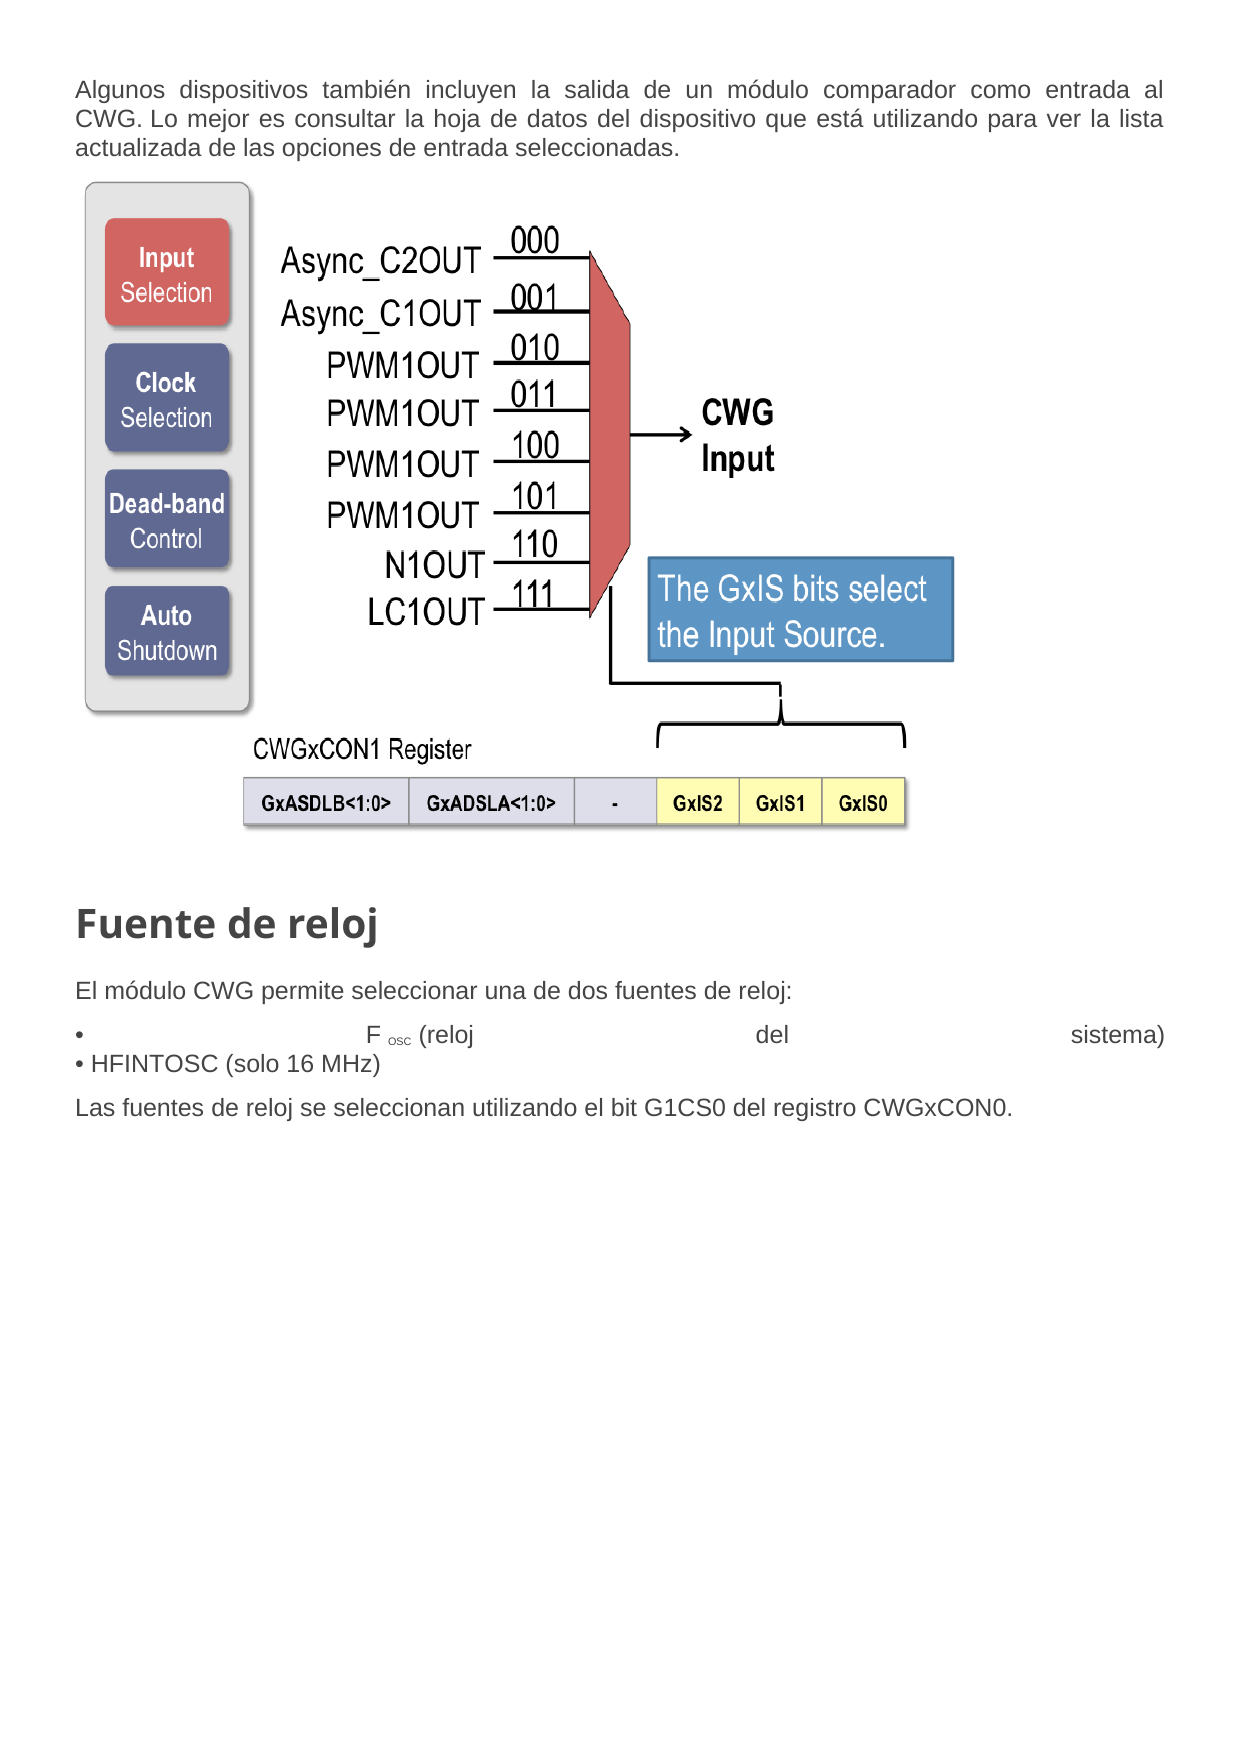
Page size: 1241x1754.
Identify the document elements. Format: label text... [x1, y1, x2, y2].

text Algunos dispositivos también incluyen la salida de un módulo comparador como entrada al CWG. Lo mejor es consultar la hoja de datos del dispositivo que está utilizando para ver la lista actualizada de las opciones de entrada seleccionadas. [75, 75, 1165, 161]
text • F OSC (reloj del sistema) • HFINTOSC (solo 16 MHz) [75, 1020, 1165, 1078]
picture [75, 176, 961, 842]
text Las fuentes de reloj se seleccionan utilizando el bit G1CS0 del registro CWGxCON0. [75, 1093, 1165, 1122]
text El módulo CWG permite seleccionar una de dos fuentes de reloj: [75, 976, 1165, 1004]
subtitle Fuente de reloj [75, 895, 1165, 951]
